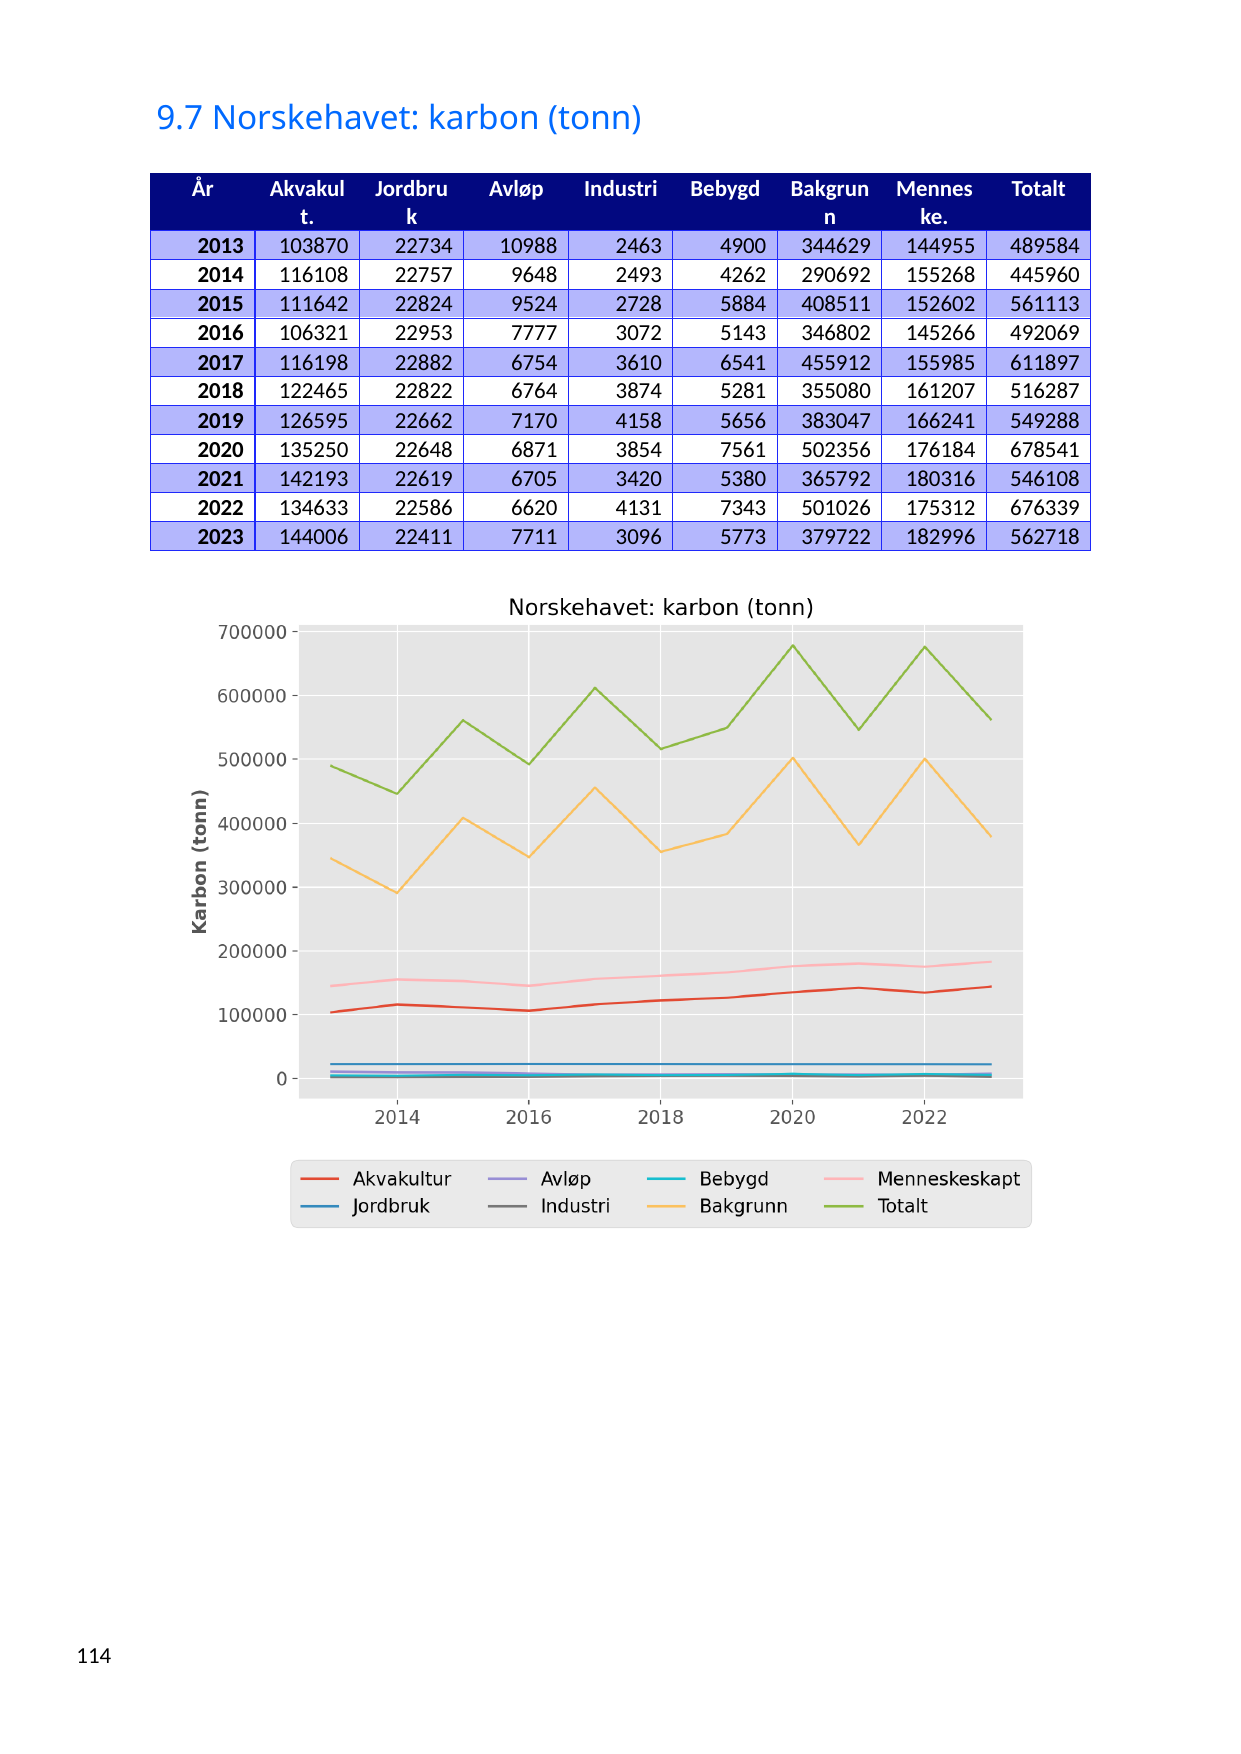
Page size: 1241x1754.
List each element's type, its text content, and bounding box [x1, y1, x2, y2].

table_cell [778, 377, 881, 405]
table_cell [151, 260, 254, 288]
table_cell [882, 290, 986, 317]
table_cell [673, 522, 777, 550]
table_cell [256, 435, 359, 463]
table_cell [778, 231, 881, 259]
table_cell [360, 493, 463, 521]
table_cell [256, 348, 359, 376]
subtitle Norskehavet: karbon (tonn) [156, 94, 1090, 139]
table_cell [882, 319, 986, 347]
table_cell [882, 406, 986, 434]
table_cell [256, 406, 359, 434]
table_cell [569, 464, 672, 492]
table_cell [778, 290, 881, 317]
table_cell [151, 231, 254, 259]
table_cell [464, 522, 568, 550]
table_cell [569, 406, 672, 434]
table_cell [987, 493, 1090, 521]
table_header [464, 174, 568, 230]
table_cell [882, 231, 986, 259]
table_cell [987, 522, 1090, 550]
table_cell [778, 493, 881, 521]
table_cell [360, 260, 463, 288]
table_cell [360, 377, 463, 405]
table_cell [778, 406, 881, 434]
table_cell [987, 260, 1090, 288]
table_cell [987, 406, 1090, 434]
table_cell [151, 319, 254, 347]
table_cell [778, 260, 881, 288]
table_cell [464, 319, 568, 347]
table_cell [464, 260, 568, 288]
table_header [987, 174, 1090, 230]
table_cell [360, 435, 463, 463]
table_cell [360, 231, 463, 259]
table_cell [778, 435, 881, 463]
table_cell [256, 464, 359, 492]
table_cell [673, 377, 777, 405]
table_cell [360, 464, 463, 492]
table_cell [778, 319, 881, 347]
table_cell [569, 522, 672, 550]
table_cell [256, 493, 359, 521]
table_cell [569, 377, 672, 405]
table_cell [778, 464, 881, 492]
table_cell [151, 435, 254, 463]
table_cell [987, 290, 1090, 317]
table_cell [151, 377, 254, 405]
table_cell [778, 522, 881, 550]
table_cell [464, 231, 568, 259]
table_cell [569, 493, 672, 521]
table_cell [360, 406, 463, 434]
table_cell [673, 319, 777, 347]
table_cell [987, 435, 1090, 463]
picture [177, 581, 1063, 1246]
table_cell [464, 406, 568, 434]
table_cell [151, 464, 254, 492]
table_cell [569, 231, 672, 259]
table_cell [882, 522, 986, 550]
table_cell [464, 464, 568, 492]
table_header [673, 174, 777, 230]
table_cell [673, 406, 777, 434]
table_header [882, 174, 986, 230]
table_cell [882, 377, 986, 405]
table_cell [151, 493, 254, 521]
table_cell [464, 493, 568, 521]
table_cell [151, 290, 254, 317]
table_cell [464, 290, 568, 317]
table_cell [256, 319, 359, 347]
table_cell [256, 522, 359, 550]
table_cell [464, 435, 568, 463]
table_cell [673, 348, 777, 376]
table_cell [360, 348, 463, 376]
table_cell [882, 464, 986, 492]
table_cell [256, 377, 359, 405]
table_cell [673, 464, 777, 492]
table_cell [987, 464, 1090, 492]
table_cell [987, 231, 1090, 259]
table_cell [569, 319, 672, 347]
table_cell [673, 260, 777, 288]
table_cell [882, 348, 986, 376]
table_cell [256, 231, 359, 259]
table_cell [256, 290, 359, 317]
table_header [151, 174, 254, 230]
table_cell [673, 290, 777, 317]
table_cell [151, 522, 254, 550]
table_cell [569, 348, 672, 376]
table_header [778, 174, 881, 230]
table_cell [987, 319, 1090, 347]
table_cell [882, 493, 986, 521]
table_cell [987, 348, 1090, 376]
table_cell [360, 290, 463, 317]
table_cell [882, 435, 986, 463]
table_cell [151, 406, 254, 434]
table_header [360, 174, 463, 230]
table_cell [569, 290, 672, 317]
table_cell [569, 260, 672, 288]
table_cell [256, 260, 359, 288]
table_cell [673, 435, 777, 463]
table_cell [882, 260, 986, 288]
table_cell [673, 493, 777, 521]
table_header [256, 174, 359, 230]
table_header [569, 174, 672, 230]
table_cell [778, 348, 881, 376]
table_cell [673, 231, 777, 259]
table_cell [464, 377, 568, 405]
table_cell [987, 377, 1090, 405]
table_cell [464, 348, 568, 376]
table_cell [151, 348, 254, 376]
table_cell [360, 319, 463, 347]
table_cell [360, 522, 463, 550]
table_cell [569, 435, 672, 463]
